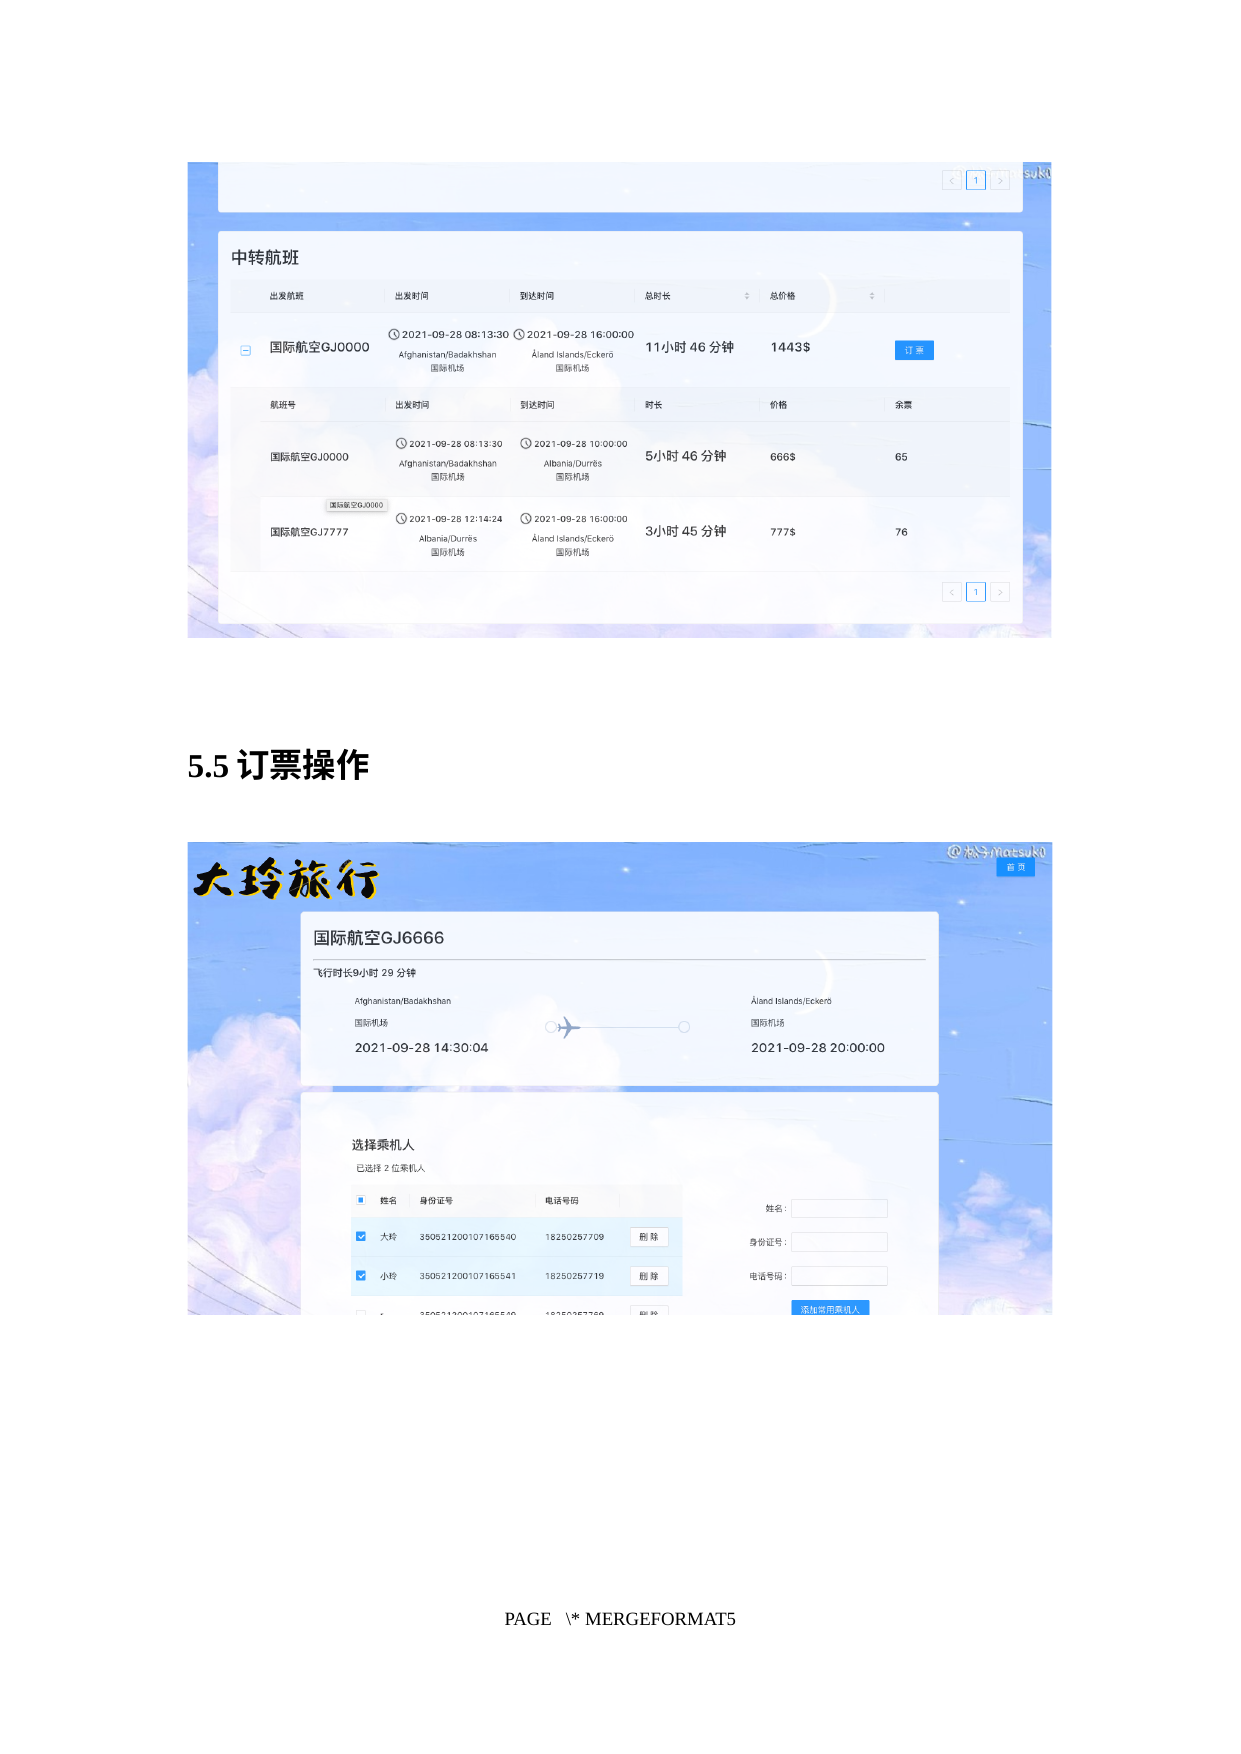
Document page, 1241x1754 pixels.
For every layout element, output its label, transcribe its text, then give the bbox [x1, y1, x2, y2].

text 5.5订票操作 [187, 732, 1053, 797]
picture [187, 842, 1053, 1315]
picture [187, 162, 1052, 638]
